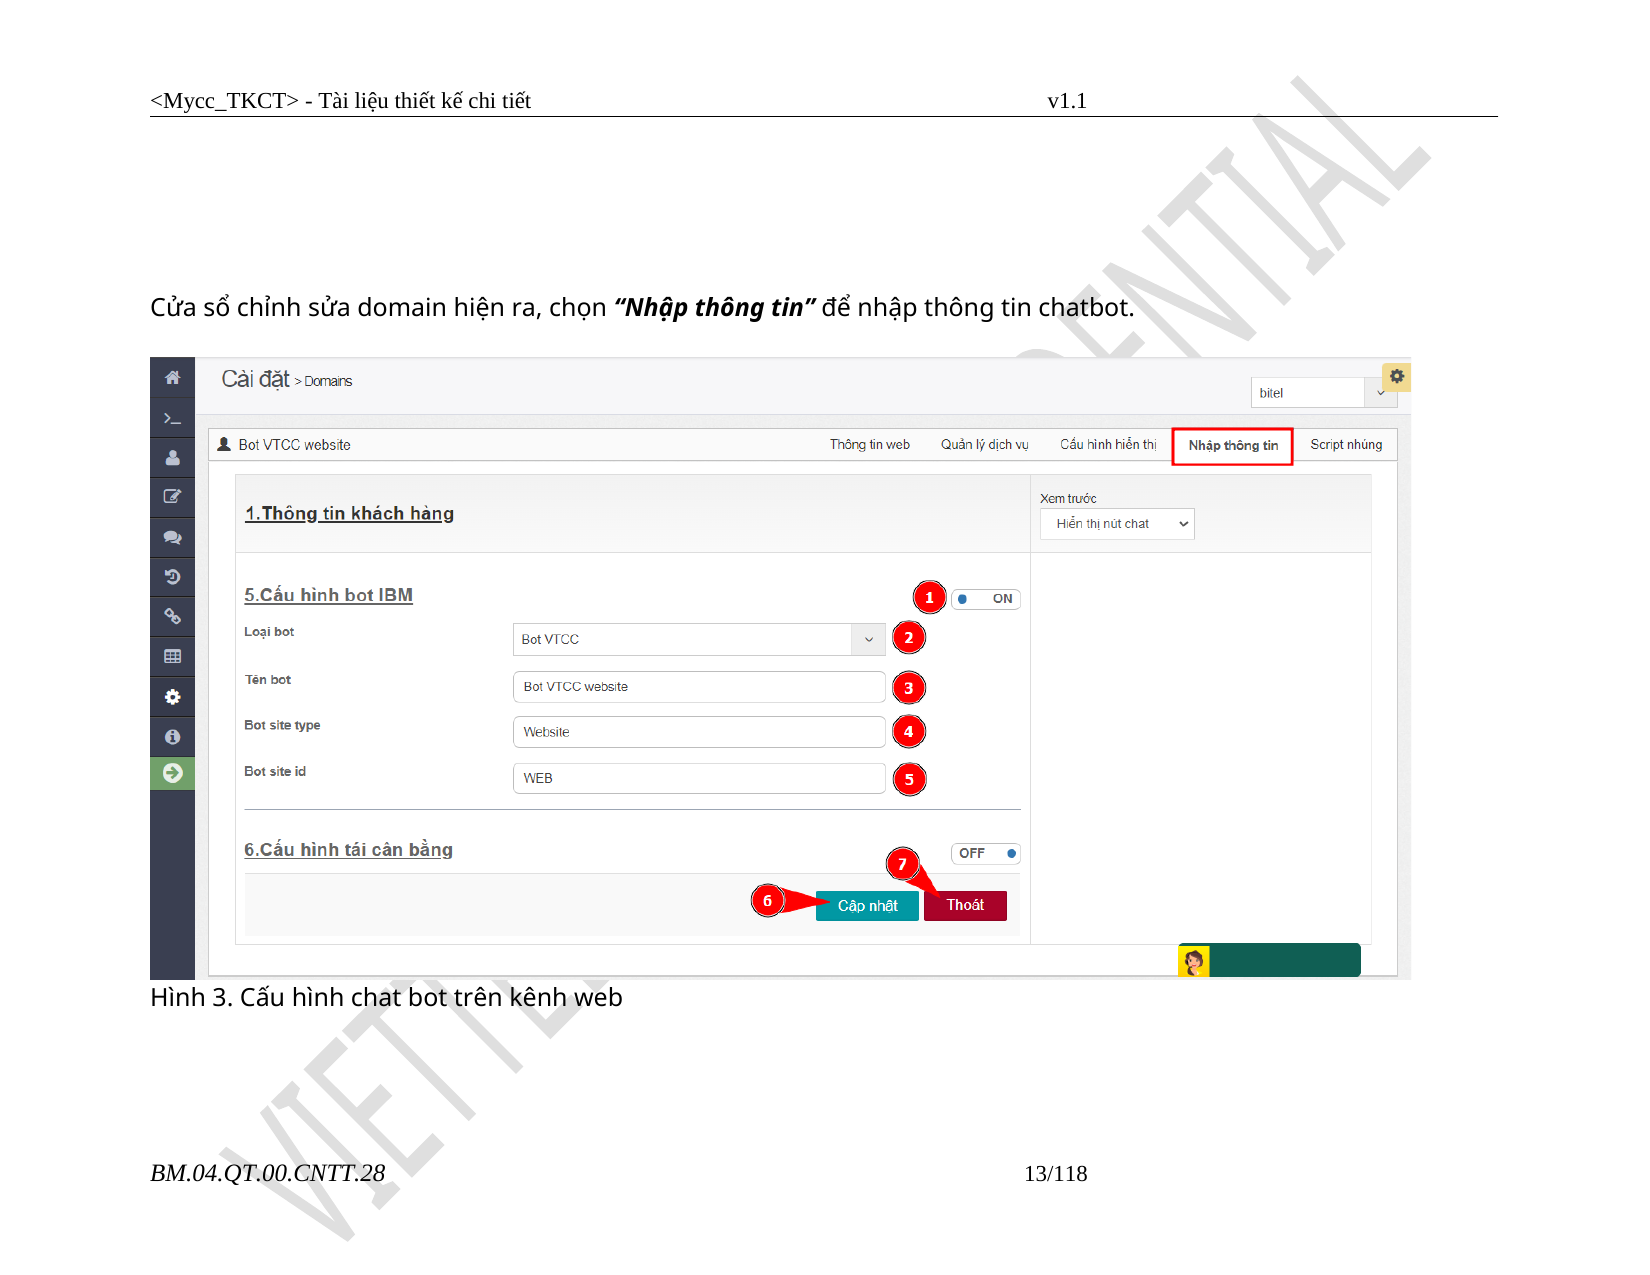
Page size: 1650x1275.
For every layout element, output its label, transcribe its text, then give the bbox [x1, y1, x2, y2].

list Cửa sổ chỉnh sửa domain hiện ra, chọn “Nhập thông tin” để nhập thông tin chatbot. [150, 289, 1500, 323]
text Hình 3. Cấu hình chat bot trên kênh web [150, 980, 1500, 1014]
picture [150, 357, 1412, 980]
